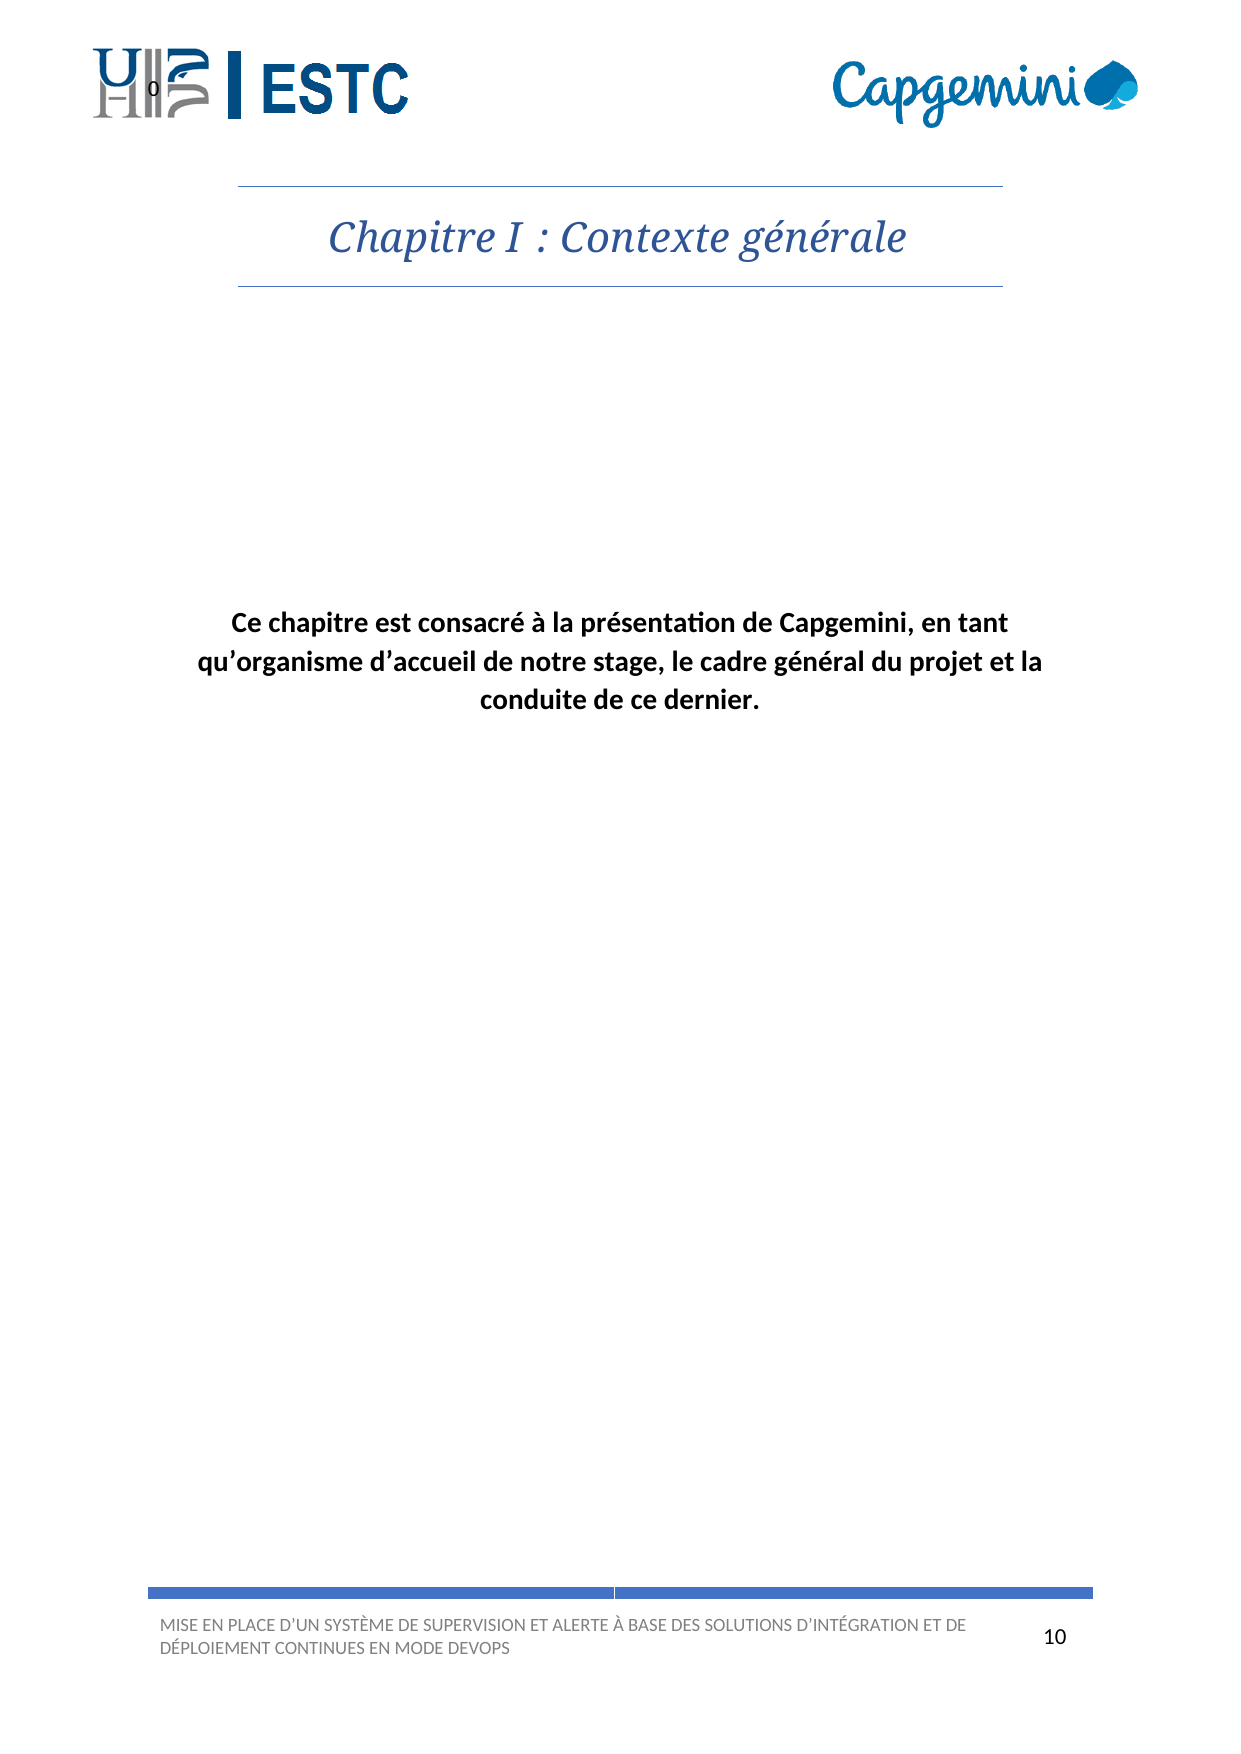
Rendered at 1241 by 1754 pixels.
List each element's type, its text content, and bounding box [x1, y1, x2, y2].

subtitle Chapitre I : Contexte générale [238, 187, 1003, 286]
picture [833, 60, 1139, 128]
text Ce chapitre est consacré à la présentation de Capgemini, en tant qu’organisme d’accueil de notre stage, le cadre général du projet et la conduite de ce dernier. [148, 604, 1093, 717]
picture [87, 40, 418, 136]
